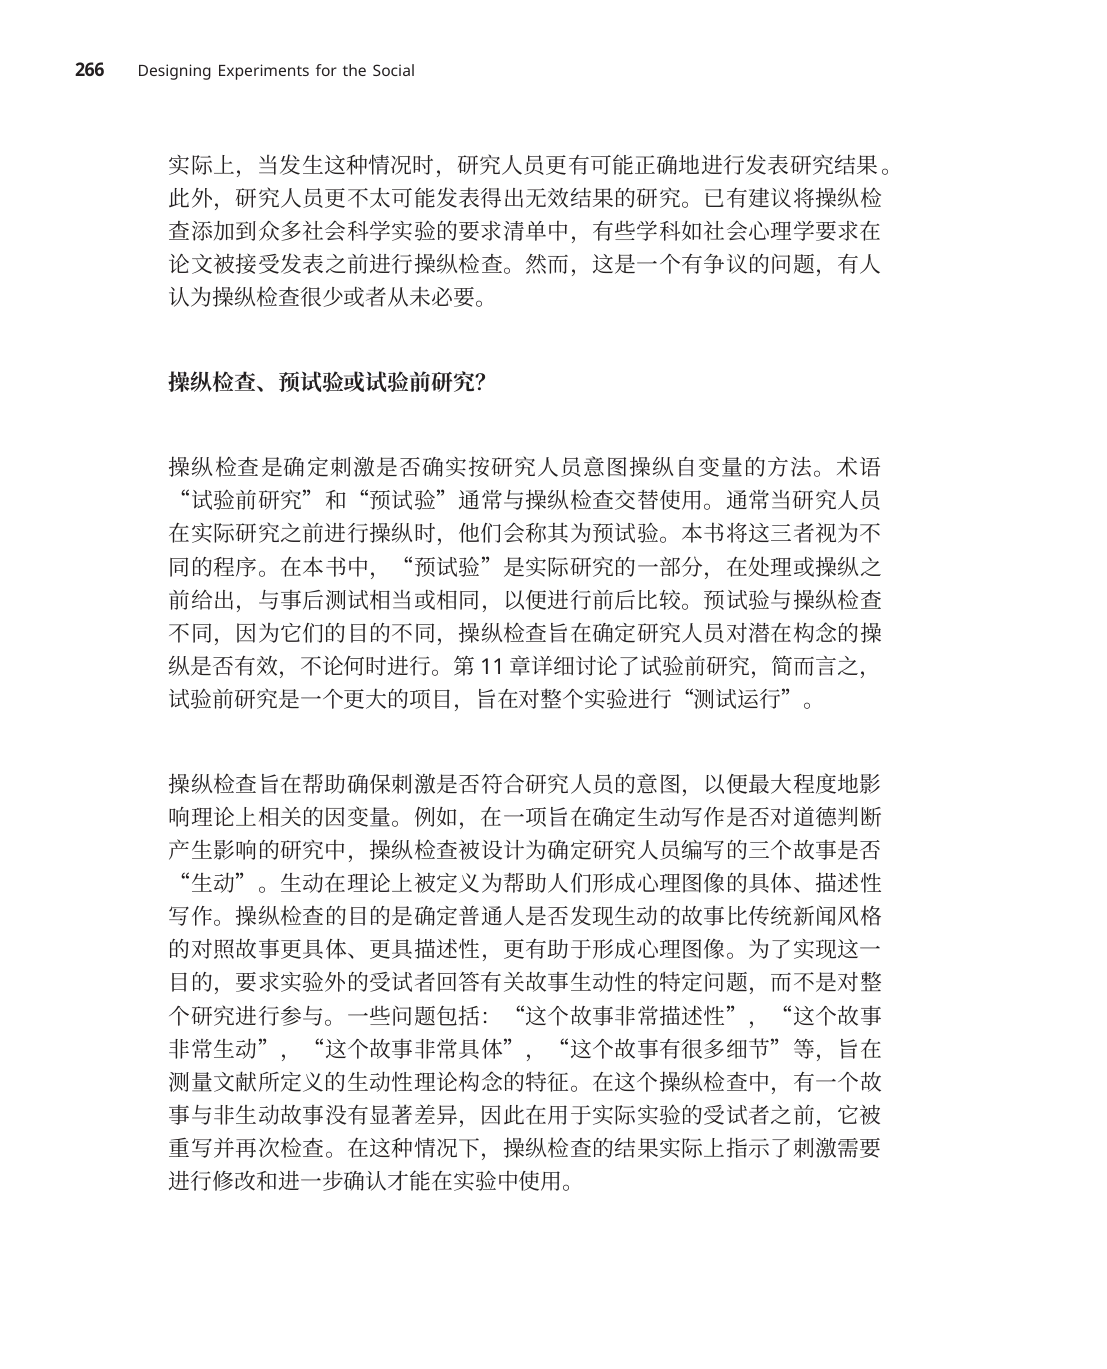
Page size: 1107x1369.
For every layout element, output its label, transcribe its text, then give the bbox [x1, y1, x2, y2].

text 操纵检查是确定刺激是否确实按研究人员意图操纵自变量的方法。术语“试验前研究”和“预试验”通常与操纵检查交替使用。通常当研究人员在实际研究之前进行操纵时，他们会称其为预试验。本书将这三者视为不同的程序。在本书中，“预试验”是实际研究的一部分，在处理或操纵之前给出，与事后测试相当或相同，以便进行前后比较。预试验与操纵检查不同，因为它们的目的不同，操纵检查旨在确定研究人员对潜在构念的操纵是否有效，不论何时进行。第11章详细讨论了试验前研究，简而言之，试验前研究是一个更大的项目，旨在对整个实验进行“测试运行”。 [169, 450, 882, 714]
text 操纵检查旨在帮助确保刺激是否符合研究人员的意图，以便最大程度地影响理论上相关的因变量。例如，在一项旨在确定生动写作是否对道德判断产生影响的研究中，操纵检查被设计为确定研究人员编写的三个故事是否“生动”。生动在理论上被定义为帮助人们形成心理图像的具体、描述性写作。操纵检查的目的是确定普通人是否发现生动的故事比传统新闻风格的对照故事更具体、更具描述性，更有助于形成心理图像。为了实现这一目的，要求实验外的受试者回答有关故事生动性的特定问题，而不是对整个研究进行参与。一些问题包括：“这个故事非常描述性”，“这个故事非常生动”，“这个故事非常具体”，“这个故事有很多细节”等，旨在测量文献所定义的生动性理论构念的特征。在这个操纵检查中，有一个故事与非生动故事没有显著差异，因此在用于实际实验的受试者之前，它被重写并再次检查。在这种情况下，操纵检查的结果实际上指示了刺激需要进行修改和进一步确认才能在实验中使用。 [169, 767, 882, 1196]
text 实际上，当发生这种情况时，研究人员更有可能正确地进行发表研究结果。此外，研究人员更不太可能发表得出无效结果的研究。已有建议将操纵检查添加到众多社会科学实验的要求清单中，有些学科如社会心理学要求在论文被接受发表之前进行操纵检查。然而，这是一个有争议的问题，有人认为操纵检查很少或者从未必要。 [169, 148, 882, 312]
text 操纵检查、预试验或试验前研究？ [169, 365, 882, 397]
